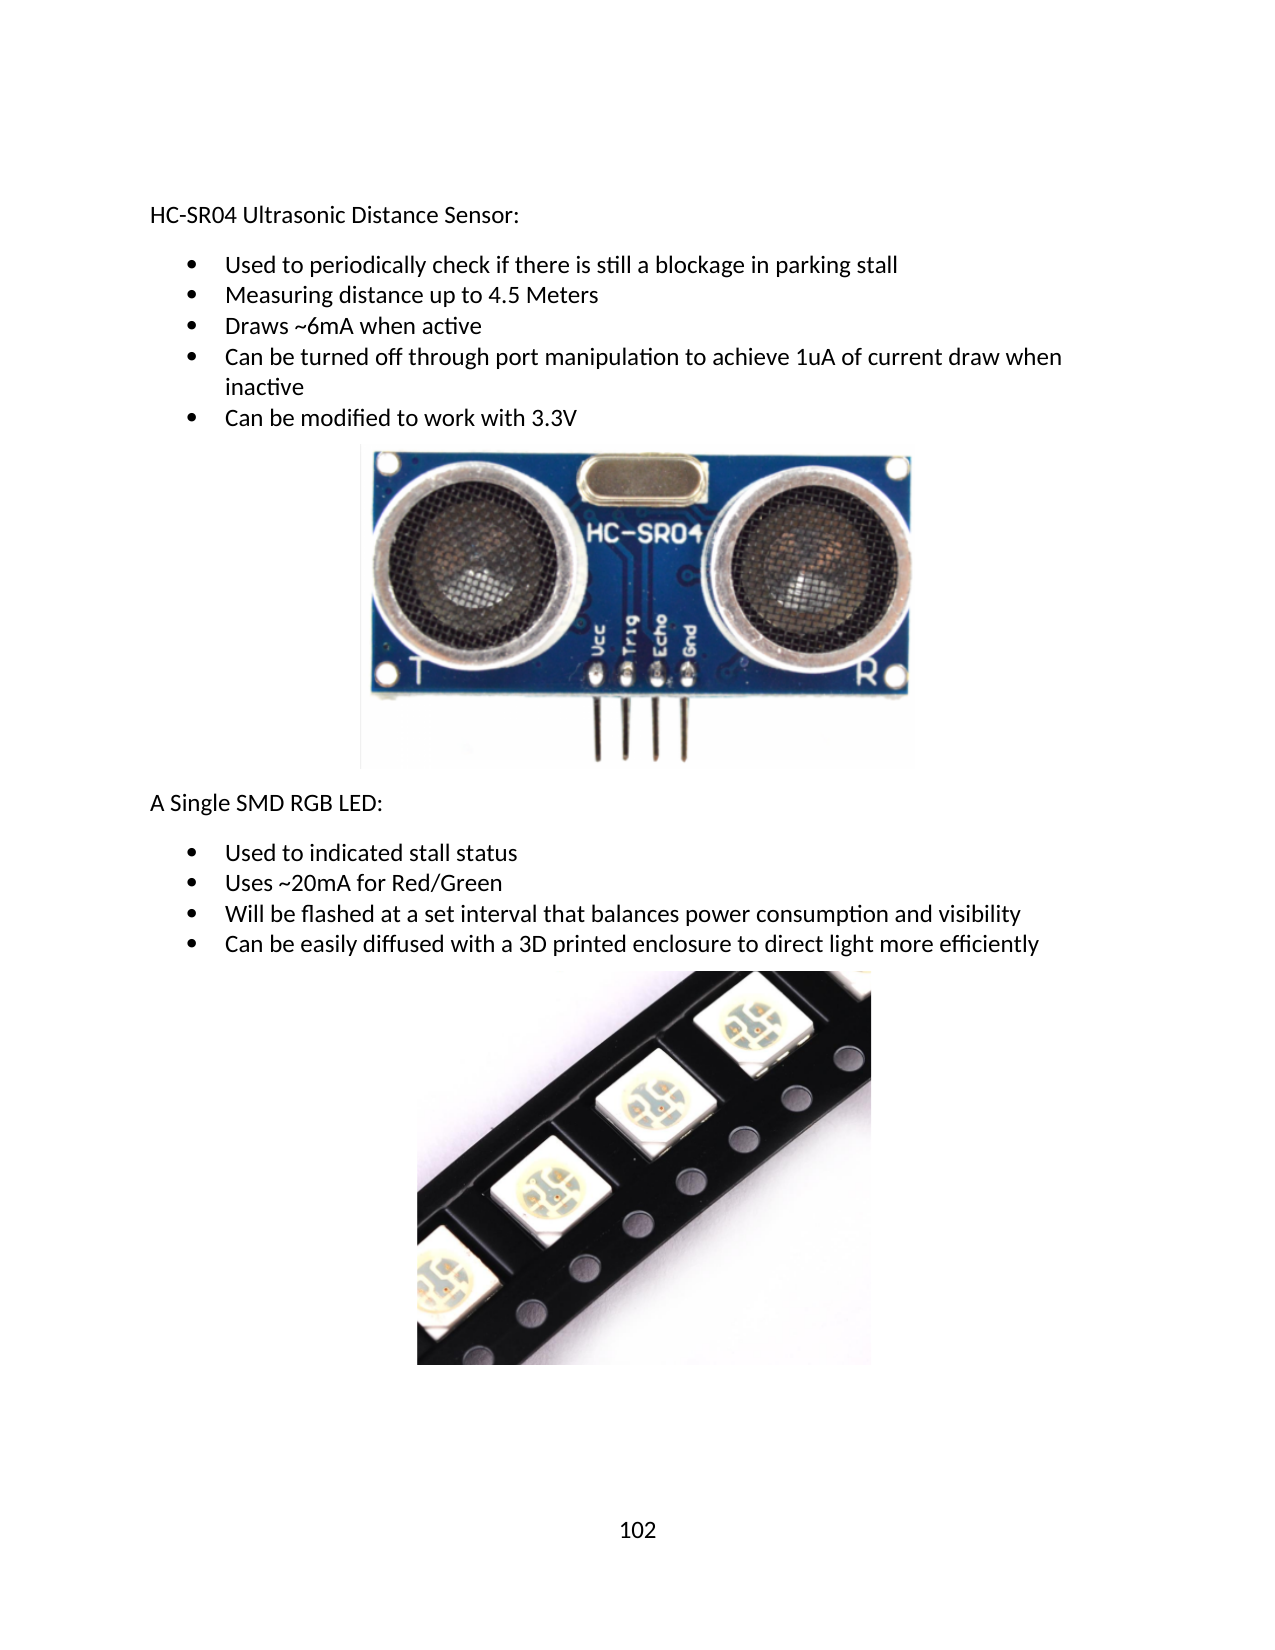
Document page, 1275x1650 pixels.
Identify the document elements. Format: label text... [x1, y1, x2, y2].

text HC-SR04 Ultrasonic Distance Sensor: [150, 199, 1125, 230]
list Measuring distance up to 4.5 Meters [187, 280, 1125, 310]
list Uses ~20mA for Red/Green [187, 867, 1125, 898]
list Used to indicated stall status [187, 837, 1125, 867]
text A Single SMD RGB LED: [150, 787, 1125, 818]
list Used to periodically check if there is still a blockage in parking stall [187, 249, 1125, 280]
list Can be turned off through port manipulation to achieve 1uA of current draw when inactive [187, 341, 1125, 402]
list Can be easily diffused with a 3D printed enclosure to direct light more efficiently [187, 928, 1125, 959]
list Can be modified to work with 3.3V [187, 402, 1125, 432]
picture [360, 444, 915, 769]
list Will be flashed at a set interval that balances power consumption and visibility [187, 898, 1125, 928]
picture [403, 971, 872, 1365]
list Draws ~6mA when active [187, 310, 1125, 341]
